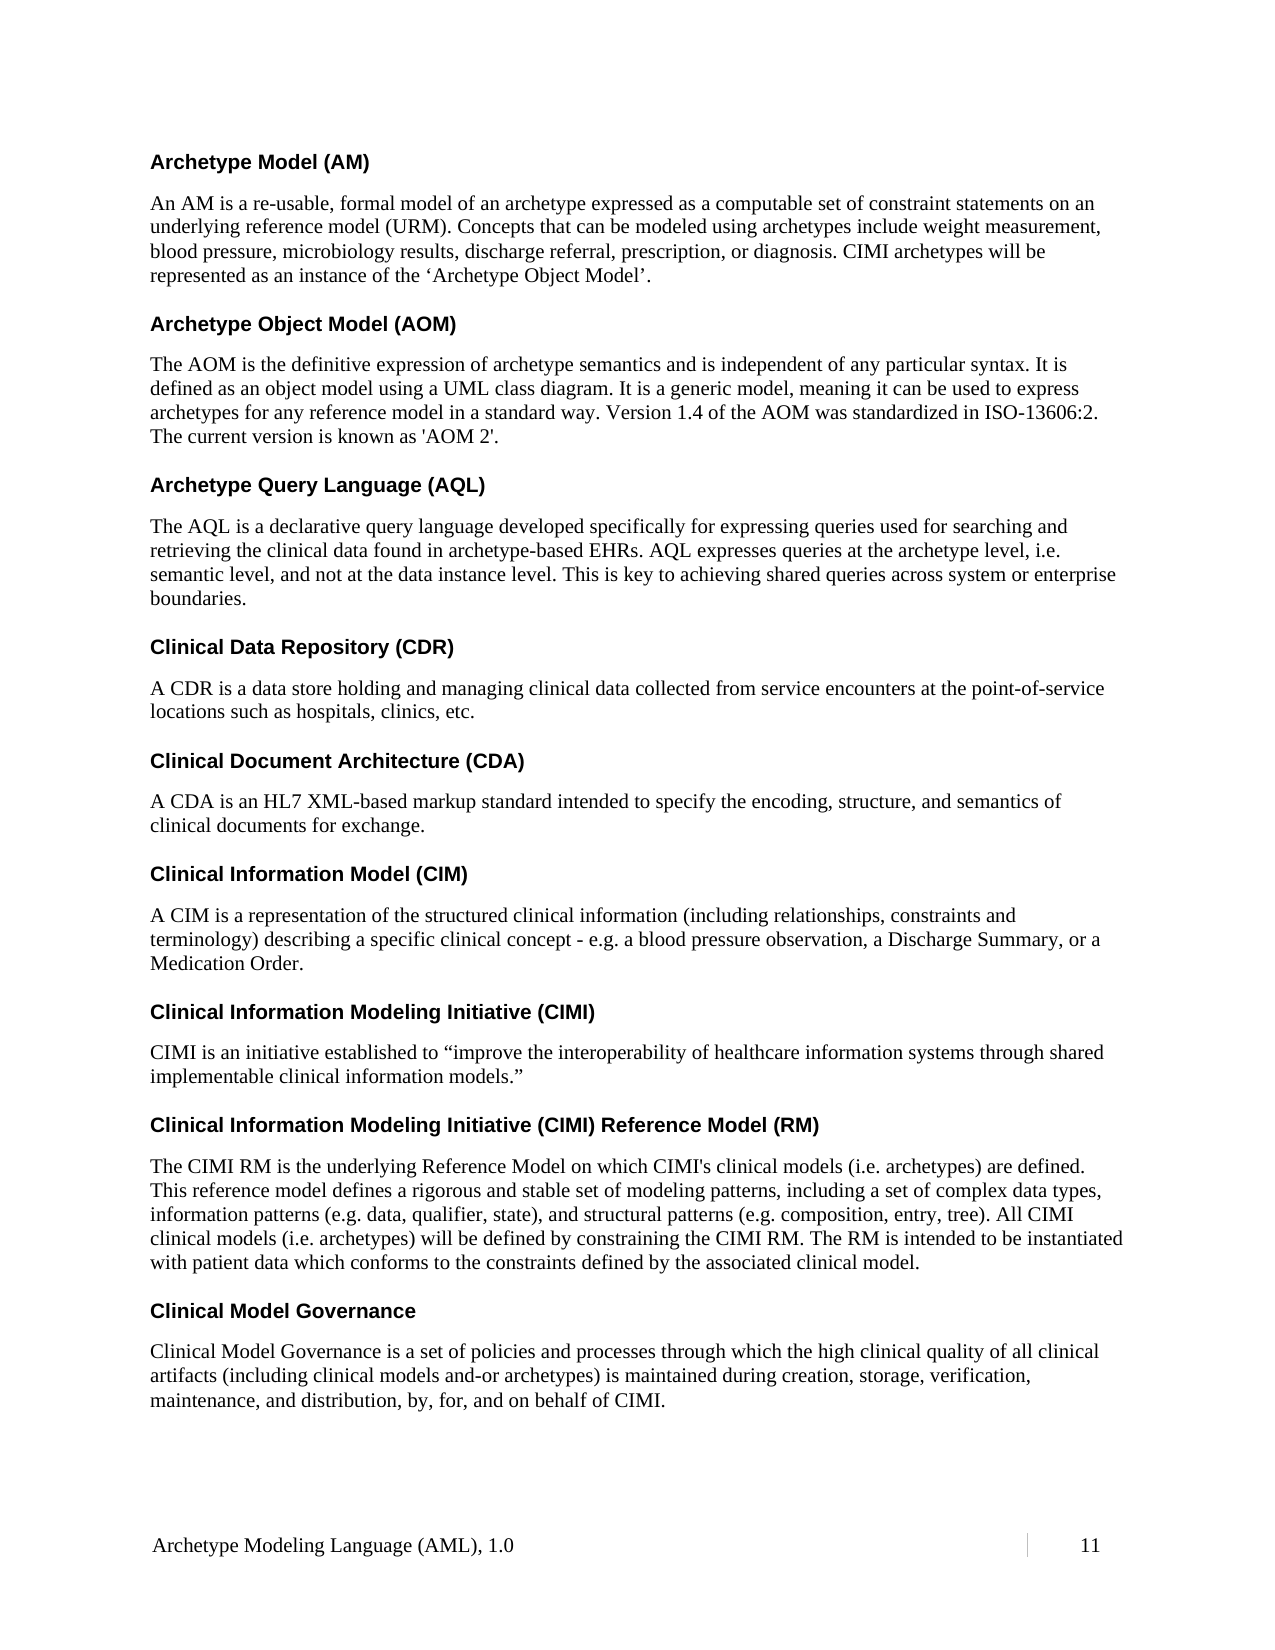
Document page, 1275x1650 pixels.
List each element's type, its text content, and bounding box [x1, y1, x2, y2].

text Clinical Information Model (CIM) [150, 862, 1125, 886]
text A CDR is a data store holding and managing clinical data collected from service encounters at the point-of-service locations such as hospitals, clinics, etc. [150, 675, 1125, 723]
text A CDA is an HL7 XML-based markup standard intended to specify the encoding, structure, and semantics of clinical documents for exchange. [150, 789, 1125, 837]
text A CIM is a representation of the structured clinical information (including relationships, constraints and terminology) describing a specific clinical concept - e.g. a blood pressure observation, a Discharge Summary, or a Medication Order. [150, 902, 1125, 975]
text The AQL is a declarative query language developed specifically for expressing queries used for searching and retrieving the clinical data found in archetype-based EHRs. AQL expresses queries at the archetype level, i.e. semantic level, and not at the data instance level. This is key to achieving shared queries across system or enterprise boundaries. [150, 514, 1125, 610]
text Archetype Query Language (AQL) [150, 473, 1125, 497]
text Clinical Information Modeling Initiative (CIMI) [150, 1000, 1125, 1024]
text Clinical Information Modeling Initiative (CIMI) Reference Model (RM) [150, 1113, 1125, 1137]
text Archetype Object Model (AOM) [150, 312, 1125, 336]
text The CIMI RM is the underlying Reference Model on which CIMI's clinical models (i.e. archetypes) are defined. This reference model defines a rigorous and stable set of modeling patterns, including a set of complex data types, information patterns (e.g. data, qualifier, state), and structural patterns (e.g. composition, entry, tree). All CIMI clinical models (i.e. archetypes) will be defined by constraining the CIMI RM. The RM is intended to be instantiated with patient data which conforms to the constraints defined by the associated clinical model. [150, 1154, 1125, 1274]
text The AOM is the definitive expression of archetype semantics and is independent of any particular syntax. It is defined as an object model using a UML class diagram. It is a generic model, meaning it can be used to express archetypes for any reference model in a standard way. Version 1.4 of the AOM was standardized in ISO-13606:2. The current version is known as 'AOM 2'. [150, 352, 1125, 448]
text CIMI is an initiative established to “improve the interoperability of healthcare information systems through shared implementable clinical information models.” [150, 1040, 1125, 1088]
text Clinical Model Governance [150, 1299, 1125, 1323]
text Clinical Document Architecture (CDA) [150, 748, 1125, 772]
text Archetype Model (AM) [150, 150, 1125, 174]
text An AM is a re-usable, formal model of an archetype expressed as a computable set of constraint statements on an underlying reference model (URM). Concepts that can be modeled using archetypes include weight measurement, blood pressure, microbiology results, discharge referral, prescription, or diagnosis. CIMI archetypes will be represented as an instance of the ‘Archetype Object Model’. [150, 190, 1125, 287]
text Clinical Model Governance is a set of policies and processes through which the high clinical quality of all clinical artifacts (including clinical models and-or archetypes) is maintained during creation, storage, verification, maintenance, and distribution, by, for, and on behalf of CIMI. [150, 1339, 1125, 1412]
text Clinical Data Repository (CDR) [150, 635, 1125, 659]
